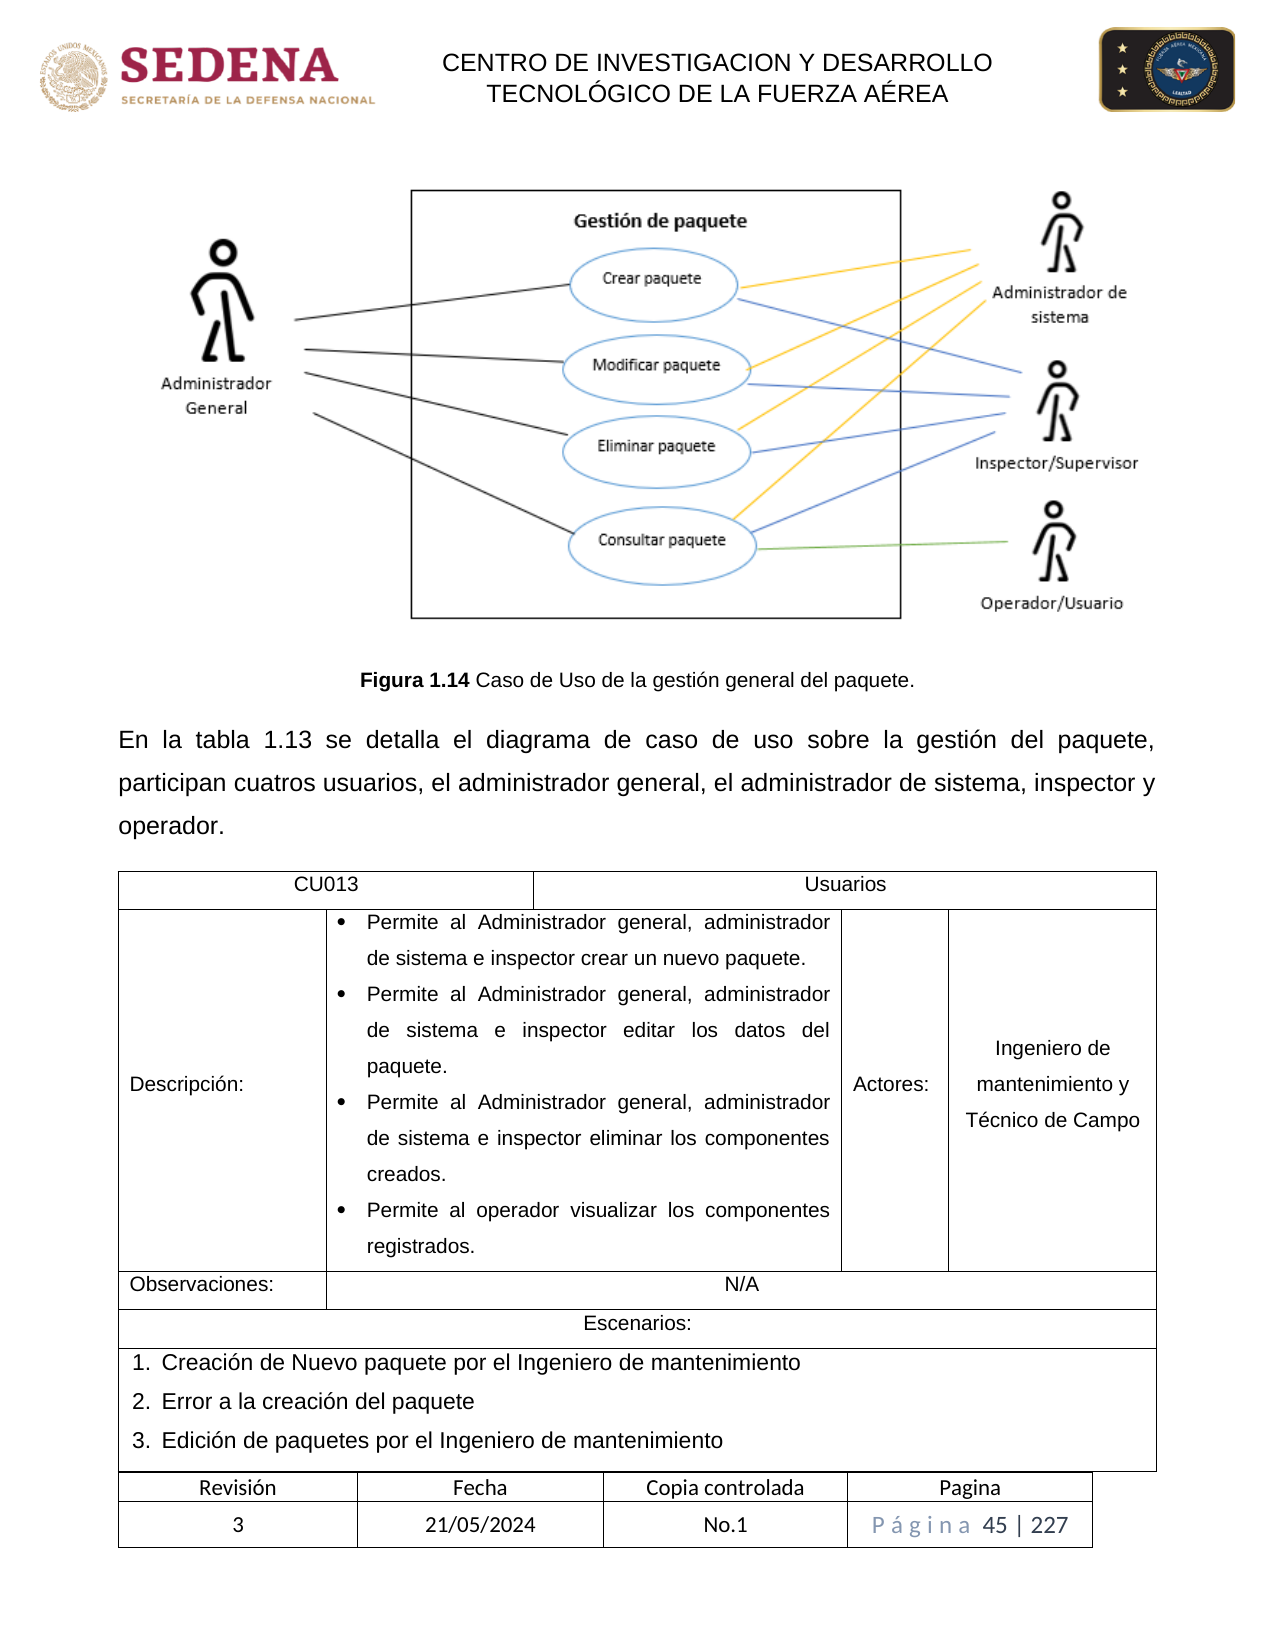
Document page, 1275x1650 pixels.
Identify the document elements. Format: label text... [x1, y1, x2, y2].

picture [39, 27, 1236, 112]
table_cell Permite al Administrador general, administrador de sistema e inspector crear un nuevo paquete. Permite al Administrador general, administrador de sistema e inspector editar los datos del paquete. Permite al Administrador general, administrador de sistema e inspector eliminar los componentes creados. Permite al operador visualizar los componentes registrados. [327, 910, 841, 1271]
table_cell Escenarios: [119, 1310, 1156, 1347]
text En la tabla 1.13 se detalla el diagrama de caso de uso sobre la gestión del paquete, participan cuatros usuarios, el administrador general, el administrador de sistema, inspector y operador. [118, 725, 1157, 840]
table_header Usuarios [534, 872, 1156, 909]
table_cell Actores: [842, 910, 948, 1271]
picture [118, 164, 1157, 638]
table_cell N/A [327, 1272, 1156, 1309]
table_cell Ingeniero de mantenimiento y Técnico de Campo [949, 910, 1156, 1271]
table_header CU013 [119, 872, 533, 909]
table_cell Observaciones: [119, 1272, 326, 1309]
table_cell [119, 1349, 1156, 1471]
text Figura 1.14 Caso de Uso de la gestión general del paquete. [118, 638, 1157, 692]
table_cell Descripción: [119, 910, 326, 1271]
